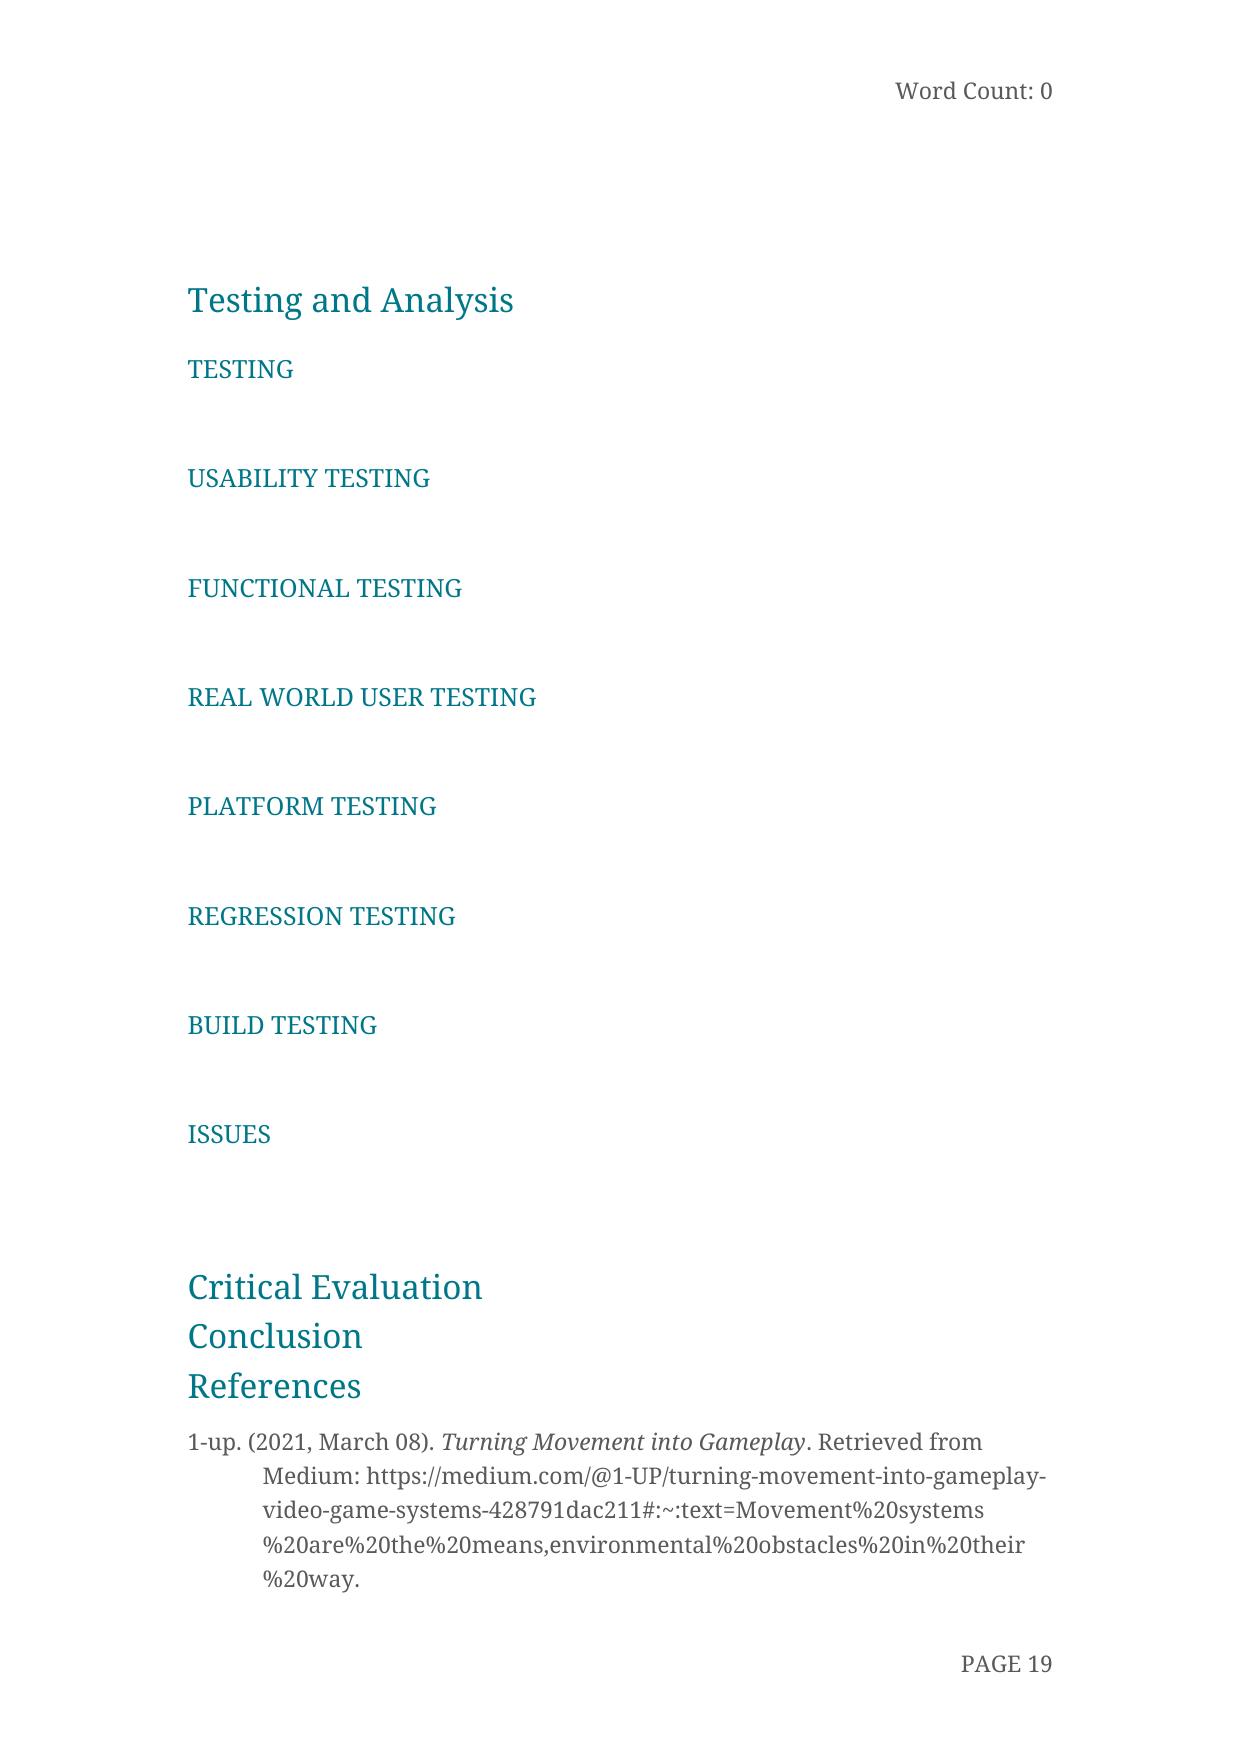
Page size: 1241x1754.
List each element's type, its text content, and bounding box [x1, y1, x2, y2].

subtitle Conclusion [187, 1313, 1053, 1359]
subtitle Regression Testing [187, 898, 1053, 932]
subtitle Testing [187, 352, 1053, 386]
subtitle Real world User Testing [187, 679, 1053, 714]
subtitle Usability Testing [187, 461, 1053, 495]
subtitle Testing and Analysis [187, 277, 1053, 322]
subtitle Platform Testing [187, 789, 1053, 823]
subtitle Issues [187, 1117, 1053, 1151]
subtitle Functional Testing [187, 570, 1053, 604]
subtitle Build Testing [187, 1007, 1053, 1041]
subtitle Critical Evaluation [187, 1263, 1053, 1309]
